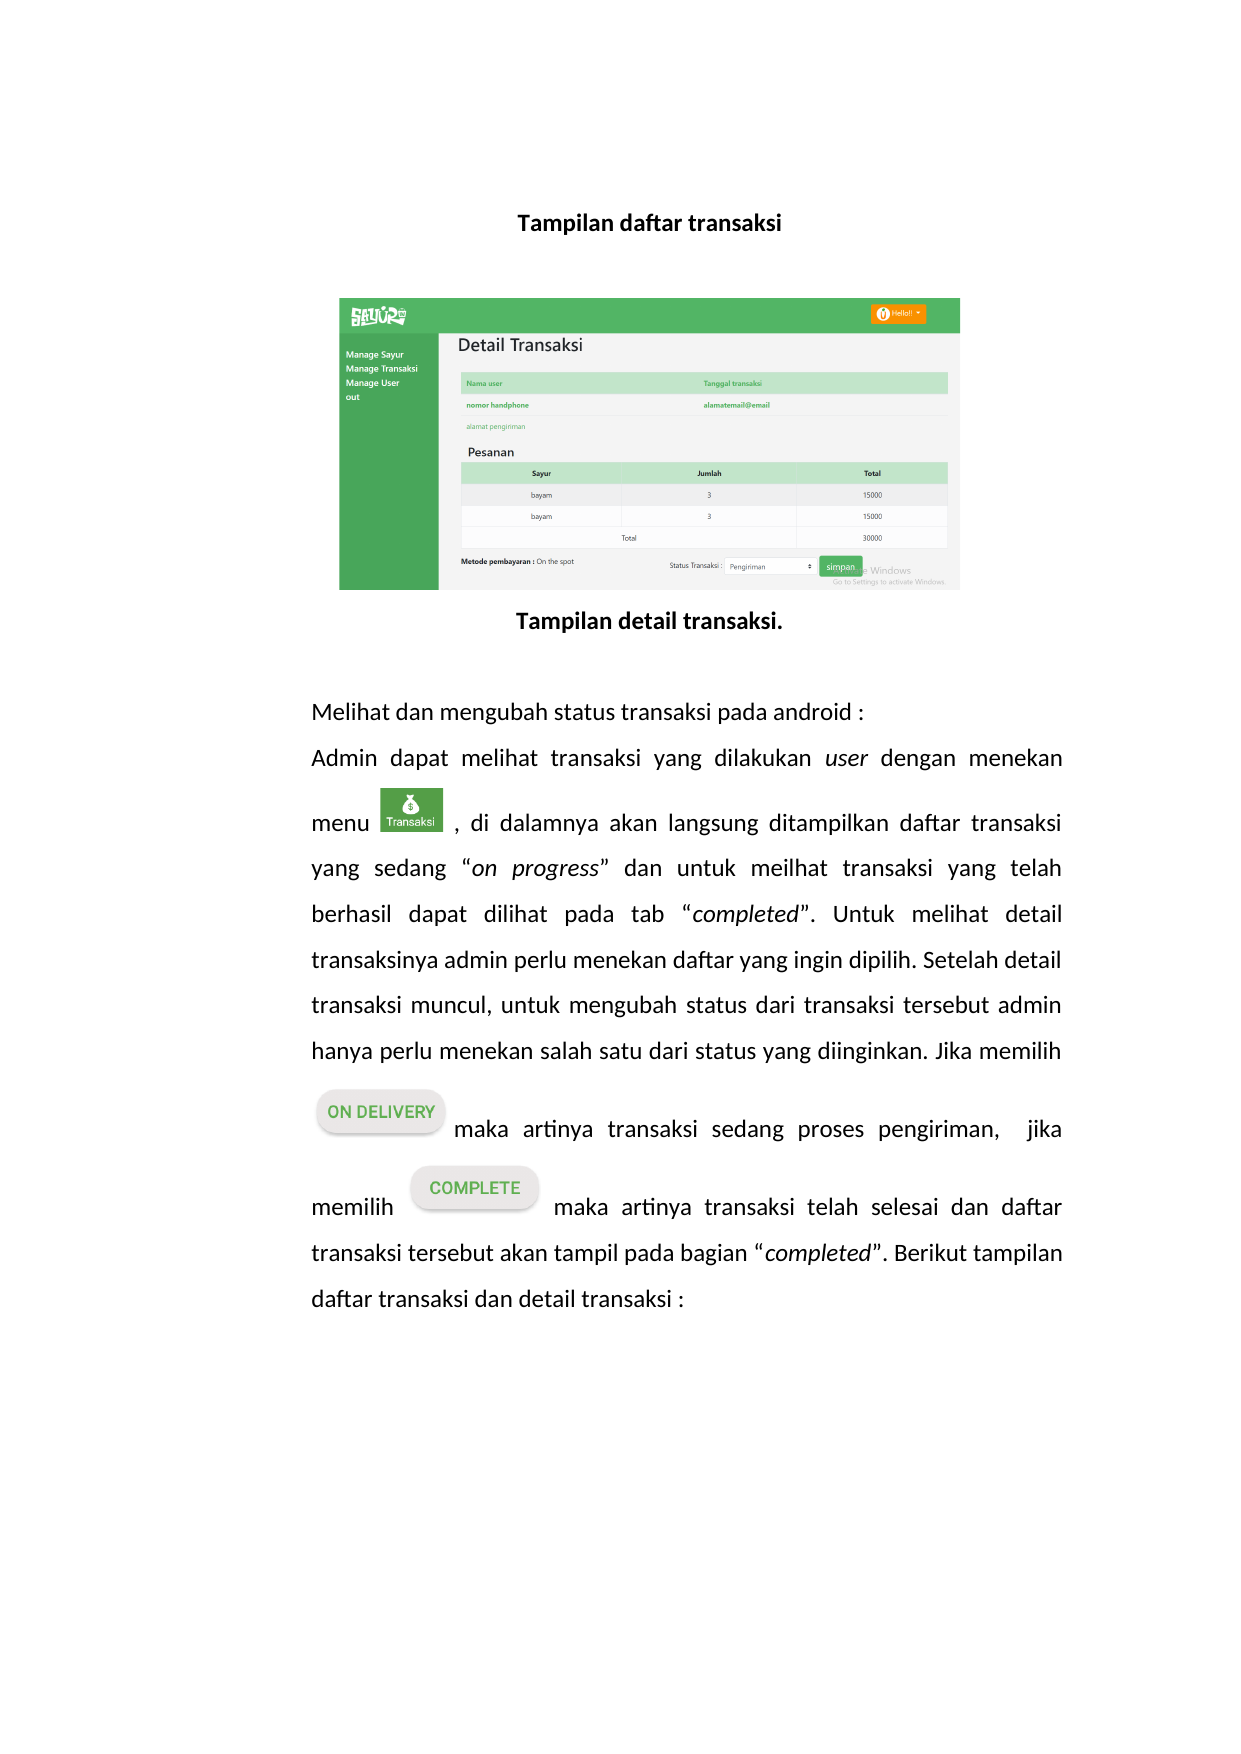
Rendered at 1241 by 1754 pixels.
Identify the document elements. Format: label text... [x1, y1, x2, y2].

text Tampilan daftar transaksi [236, 207, 1063, 237]
text Admin dapat melihat transaksi yang dilakukan user dengan menekan menu , di dalamnya akan langsung ditampilkan daftar transaksi yang sedang “on progress” dan untuk meilhat transaksi yang telah berhasil dapat dilihat pada tab “completed”. Untuk melihat detail transaksinya admin perlu menekan daftar yang ingin dipilih. Setelah detail transaksi muncul, untuk mengubah status dari transaksi tersebut admin hanya perlu menekan salah satu dari status yang diinginkan. Jika memilih maka artinya transaksi sedang proses pengiriman, jika memilih maka artinya transaksi telah selesai dan daftar transaksi tersebut akan tampil pada bagian “completed”. Berikut tampilan daftar transaksi dan detail transaksi : [311, 742, 1063, 1313]
picture [339, 298, 960, 590]
picture [406, 1159, 542, 1216]
picture [380, 788, 444, 832]
text Tampilan detail transaksi. [236, 605, 1063, 636]
text Melihat dan mengubah status transaksi pada android : [311, 697, 1063, 727]
picture [311, 1081, 454, 1138]
